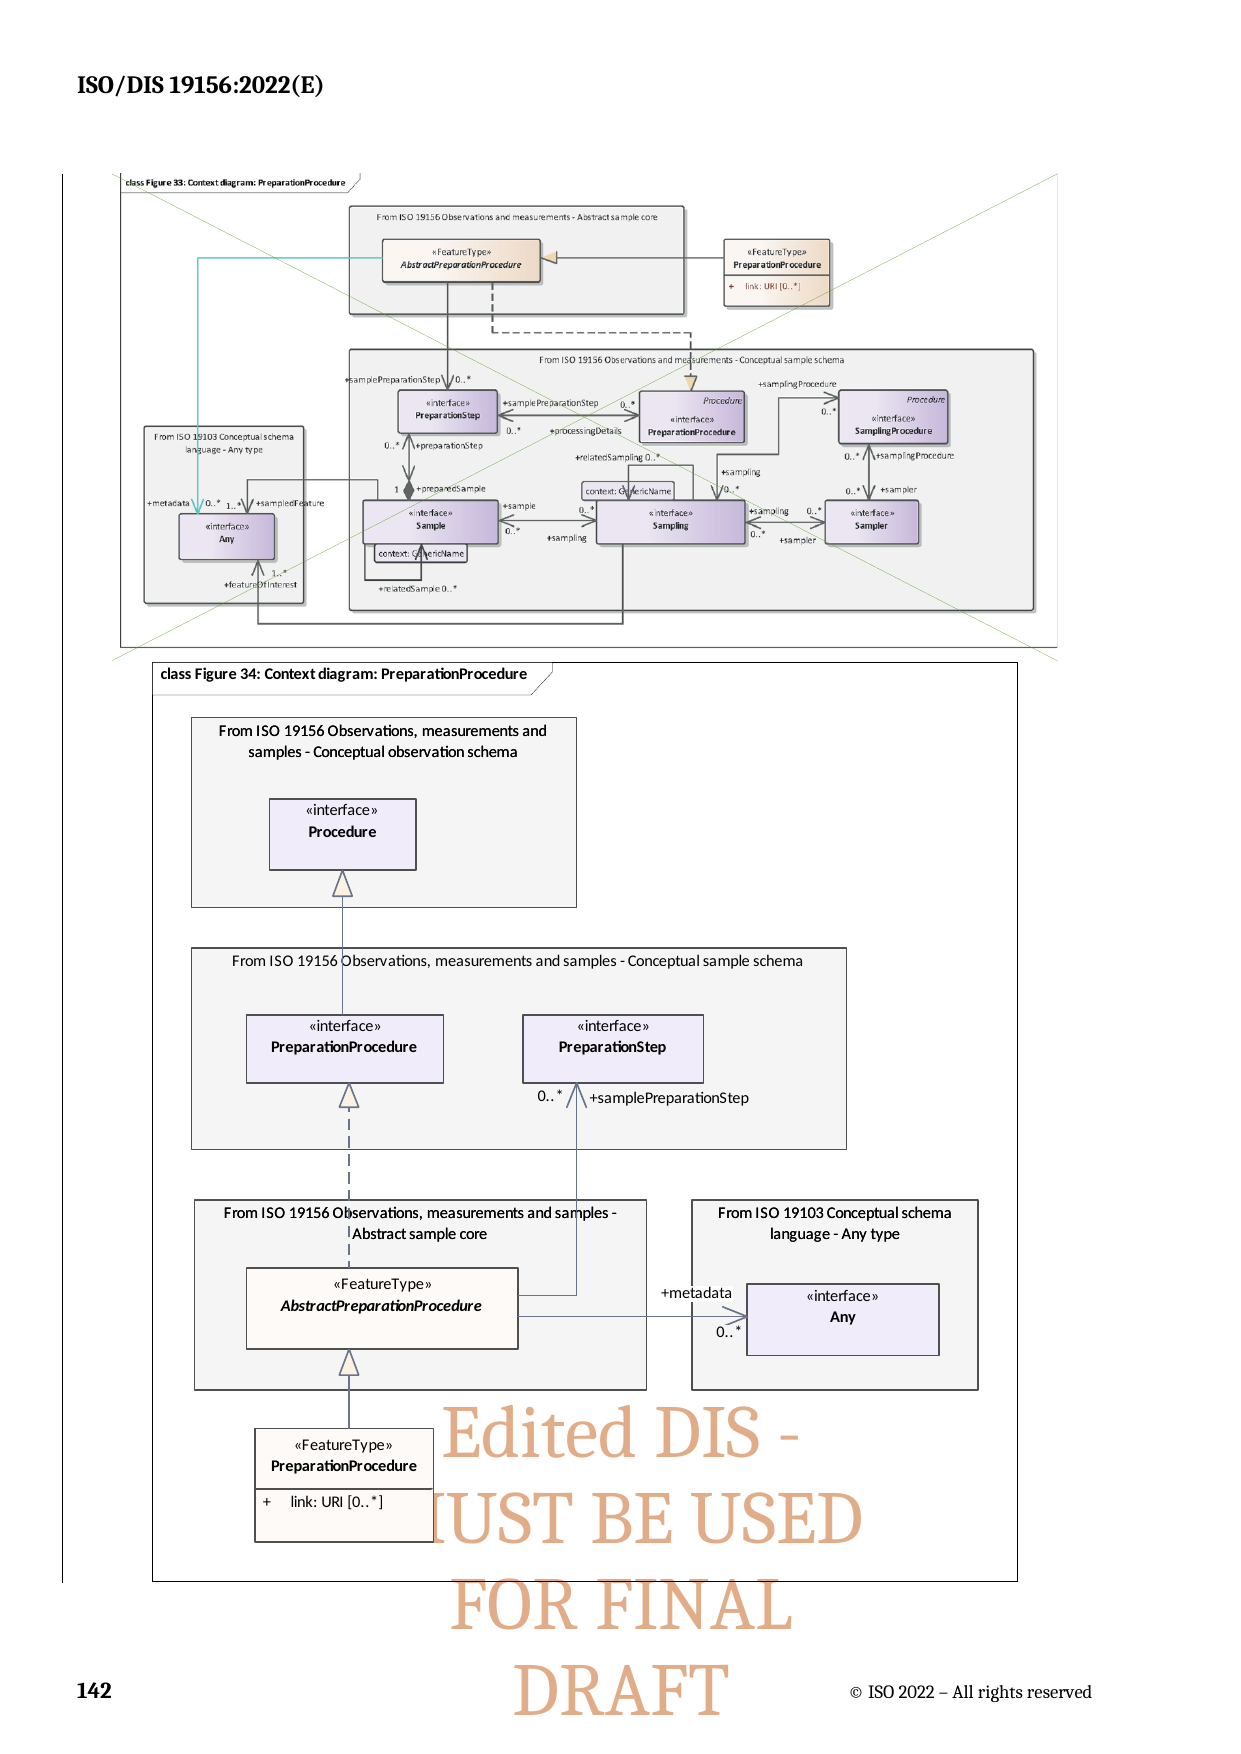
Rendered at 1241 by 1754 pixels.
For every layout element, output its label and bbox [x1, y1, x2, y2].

picture [113, 173, 1056, 416]
picture [114, 418, 1055, 661]
picture [111, 175, 582, 660]
picture [587, 175, 1058, 660]
